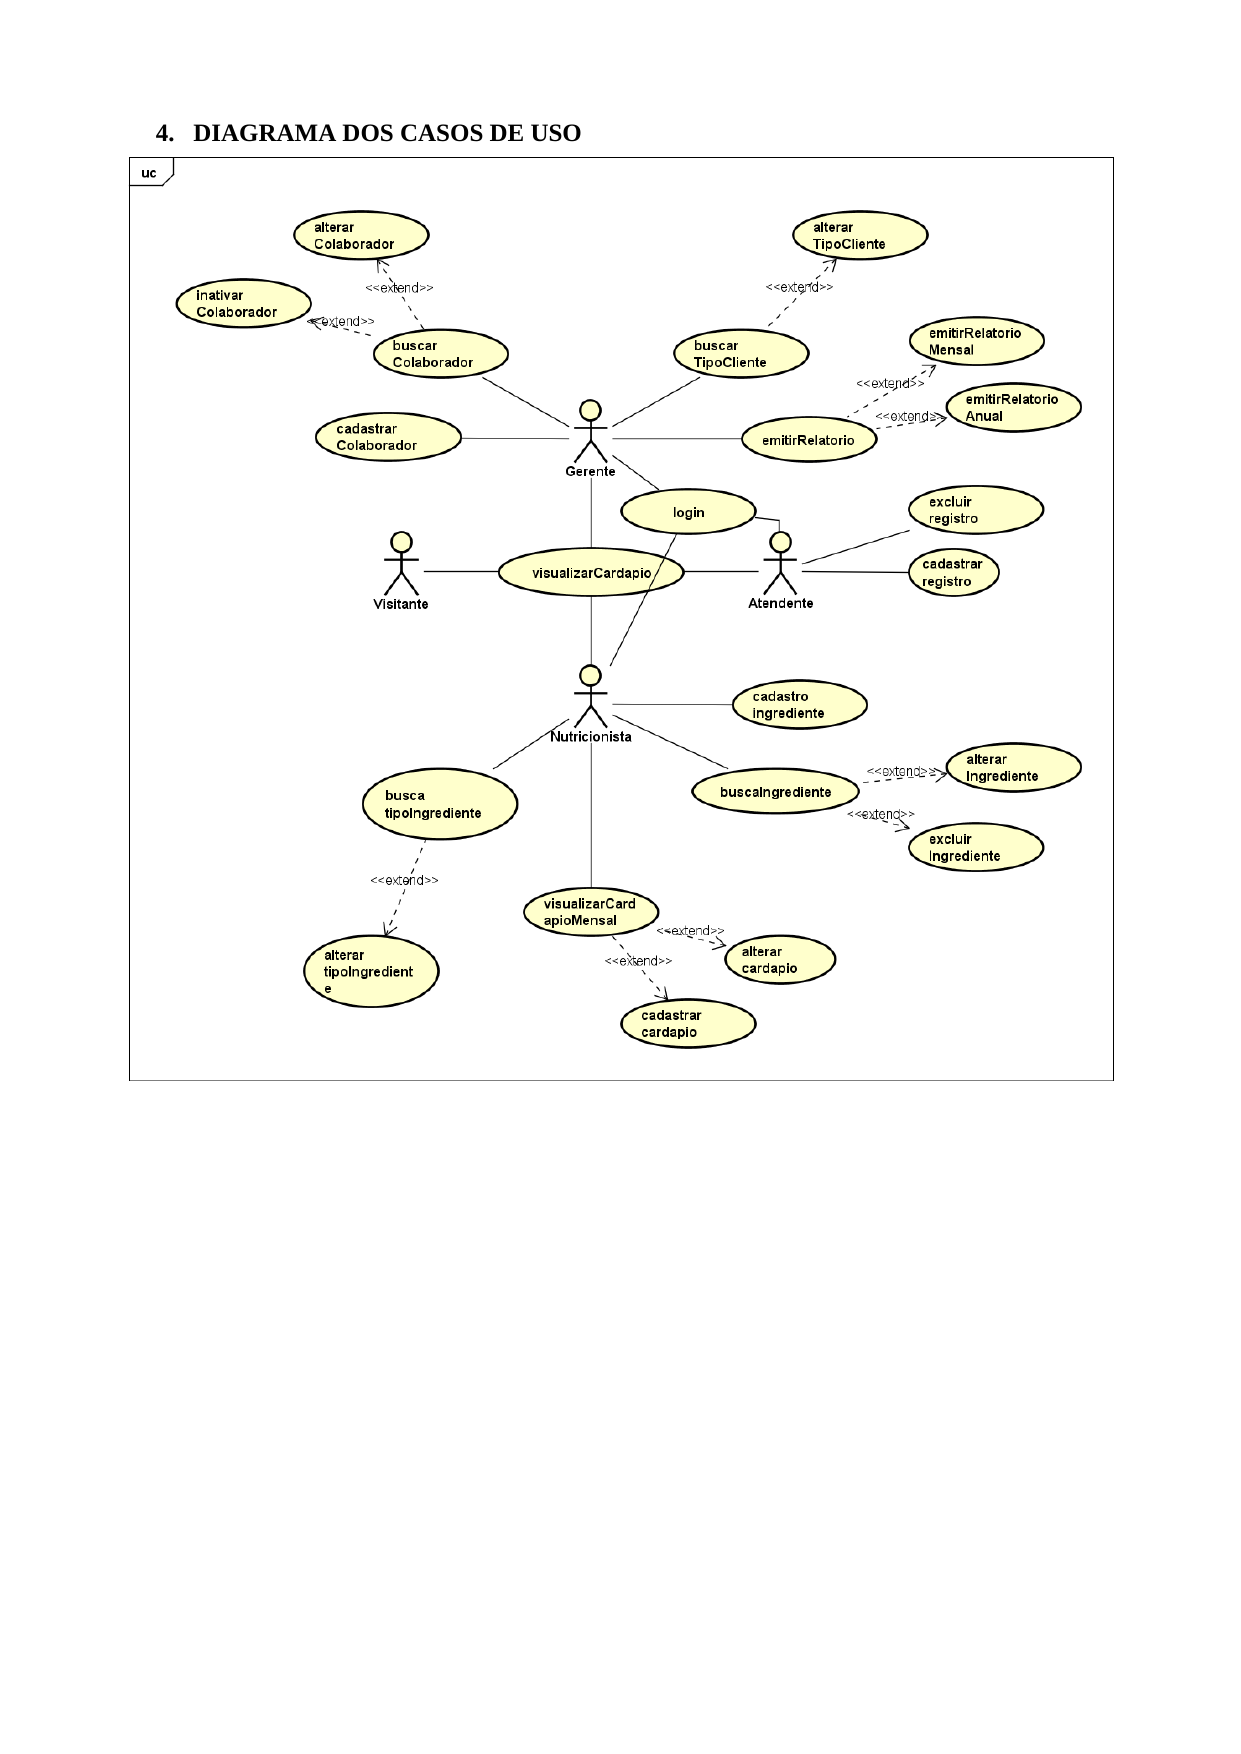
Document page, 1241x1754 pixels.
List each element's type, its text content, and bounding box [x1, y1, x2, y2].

list DIAGRAMA DOS CASOS DE USO [156, 118, 1122, 146]
picture [118, 146, 1123, 1091]
